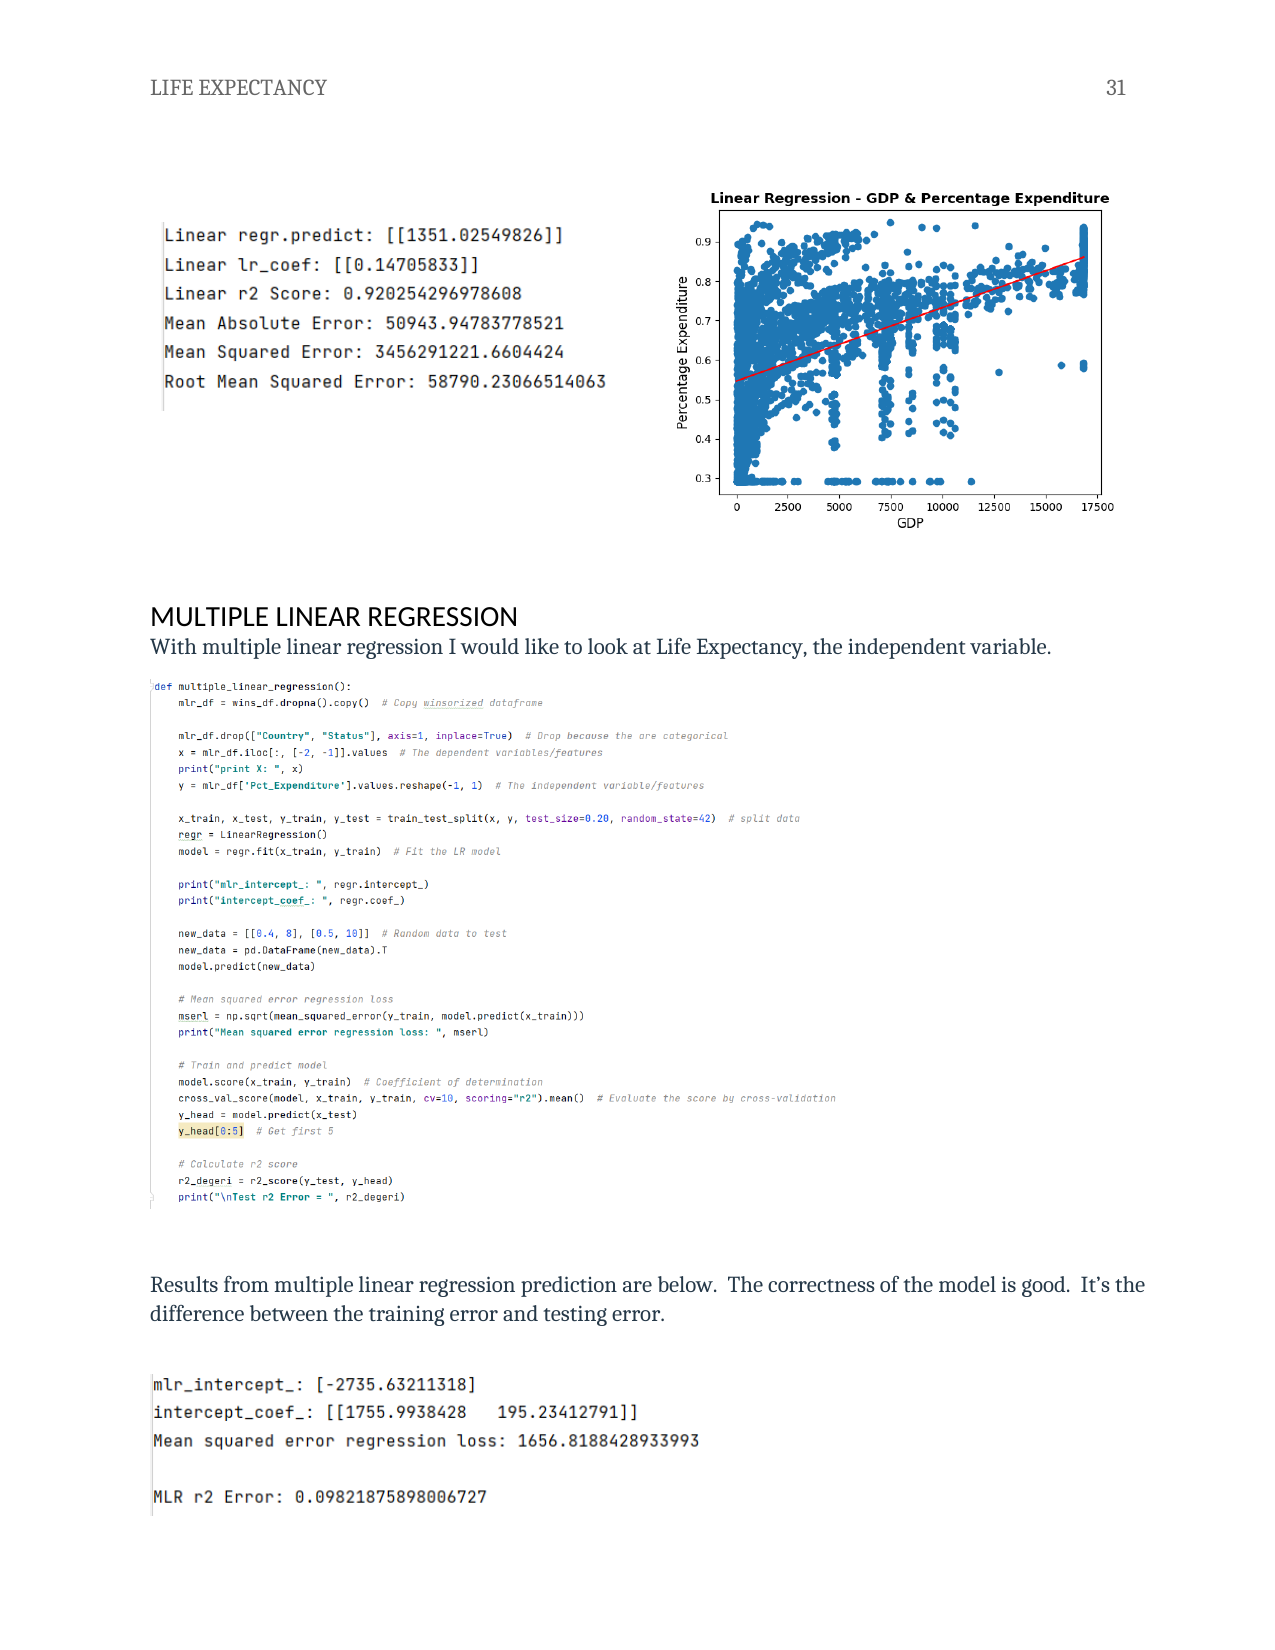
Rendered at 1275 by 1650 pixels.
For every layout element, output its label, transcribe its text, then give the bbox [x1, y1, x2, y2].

table_header [150, 165, 646, 553]
picture [150, 1374, 705, 1516]
picture [657, 165, 1150, 535]
picture [161, 222, 633, 411]
text Results from multiple linear regression prediction are below. The correctness of the model is good. It’s the difference between the training error and testing error. [150, 1272, 1162, 1355]
text With multiple linear regression I would like to look at Life Expectancy, the independent variable. [150, 634, 1162, 660]
table_header [646, 165, 1162, 553]
subtitle Multiple Linear Regression [150, 598, 1162, 634]
picture [150, 679, 849, 1209]
